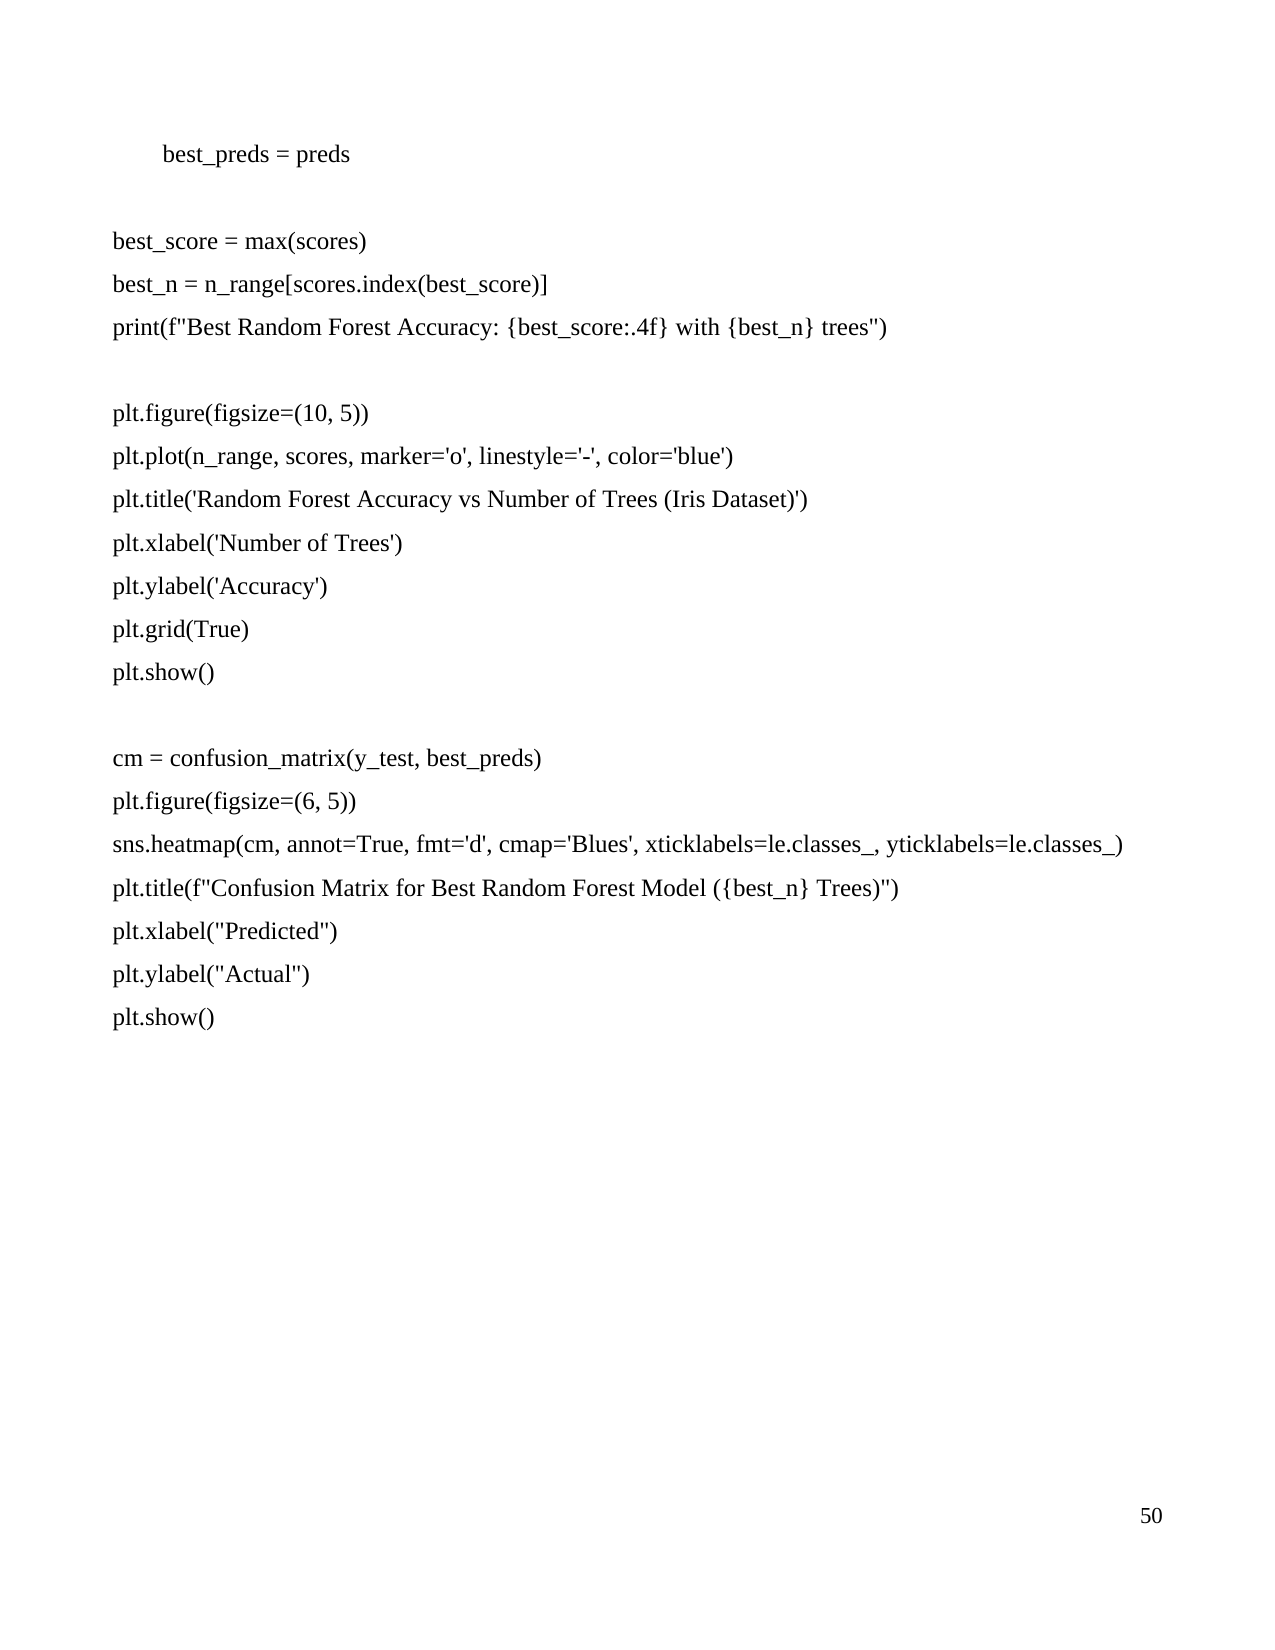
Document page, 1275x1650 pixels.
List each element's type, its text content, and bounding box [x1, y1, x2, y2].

text sns.heatmap(cm, annot=True, fmt='d', cmap='Blues', xticklabels=le.classes_, yticklabels=le.classes_) [112, 829, 1162, 858]
text plt.xlabel('Number of Trees') [112, 528, 1162, 556]
text plt.figure(figsize=(6, 5)) [112, 786, 1162, 815]
text best_preds = preds [112, 139, 1162, 168]
text cm = confusion_matrix(y_test, best_preds) [112, 743, 1162, 772]
text plt.figure(figsize=(10, 5)) [112, 398, 1162, 427]
text best_n = n_range[scores.index(best_score)] [112, 269, 1162, 298]
text plt.ylabel("Actual") [112, 959, 1162, 988]
text plt.ylabel('Accuracy') [112, 571, 1162, 599]
text plt.show() [112, 657, 1162, 686]
text plt.show() [112, 1002, 1162, 1031]
text print(f"Best Random Forest Accuracy: {best_score:.4f} with {best_n} trees") [112, 312, 1162, 341]
text plt.title(f"Confusion Matrix for Best Random Forest Model ({best_n} Trees)") [112, 873, 1162, 901]
text plt.title('Random Forest Accuracy vs Number of Trees (Iris Dataset)') [112, 484, 1162, 513]
text plt.xlabel("Predicted") [112, 916, 1162, 944]
text best_score = max(scores) [112, 226, 1162, 254]
text plt.plot(n_range, scores, marker='o', linestyle='-', color='blue') [112, 441, 1162, 470]
text plt.grid(True) [112, 614, 1162, 643]
